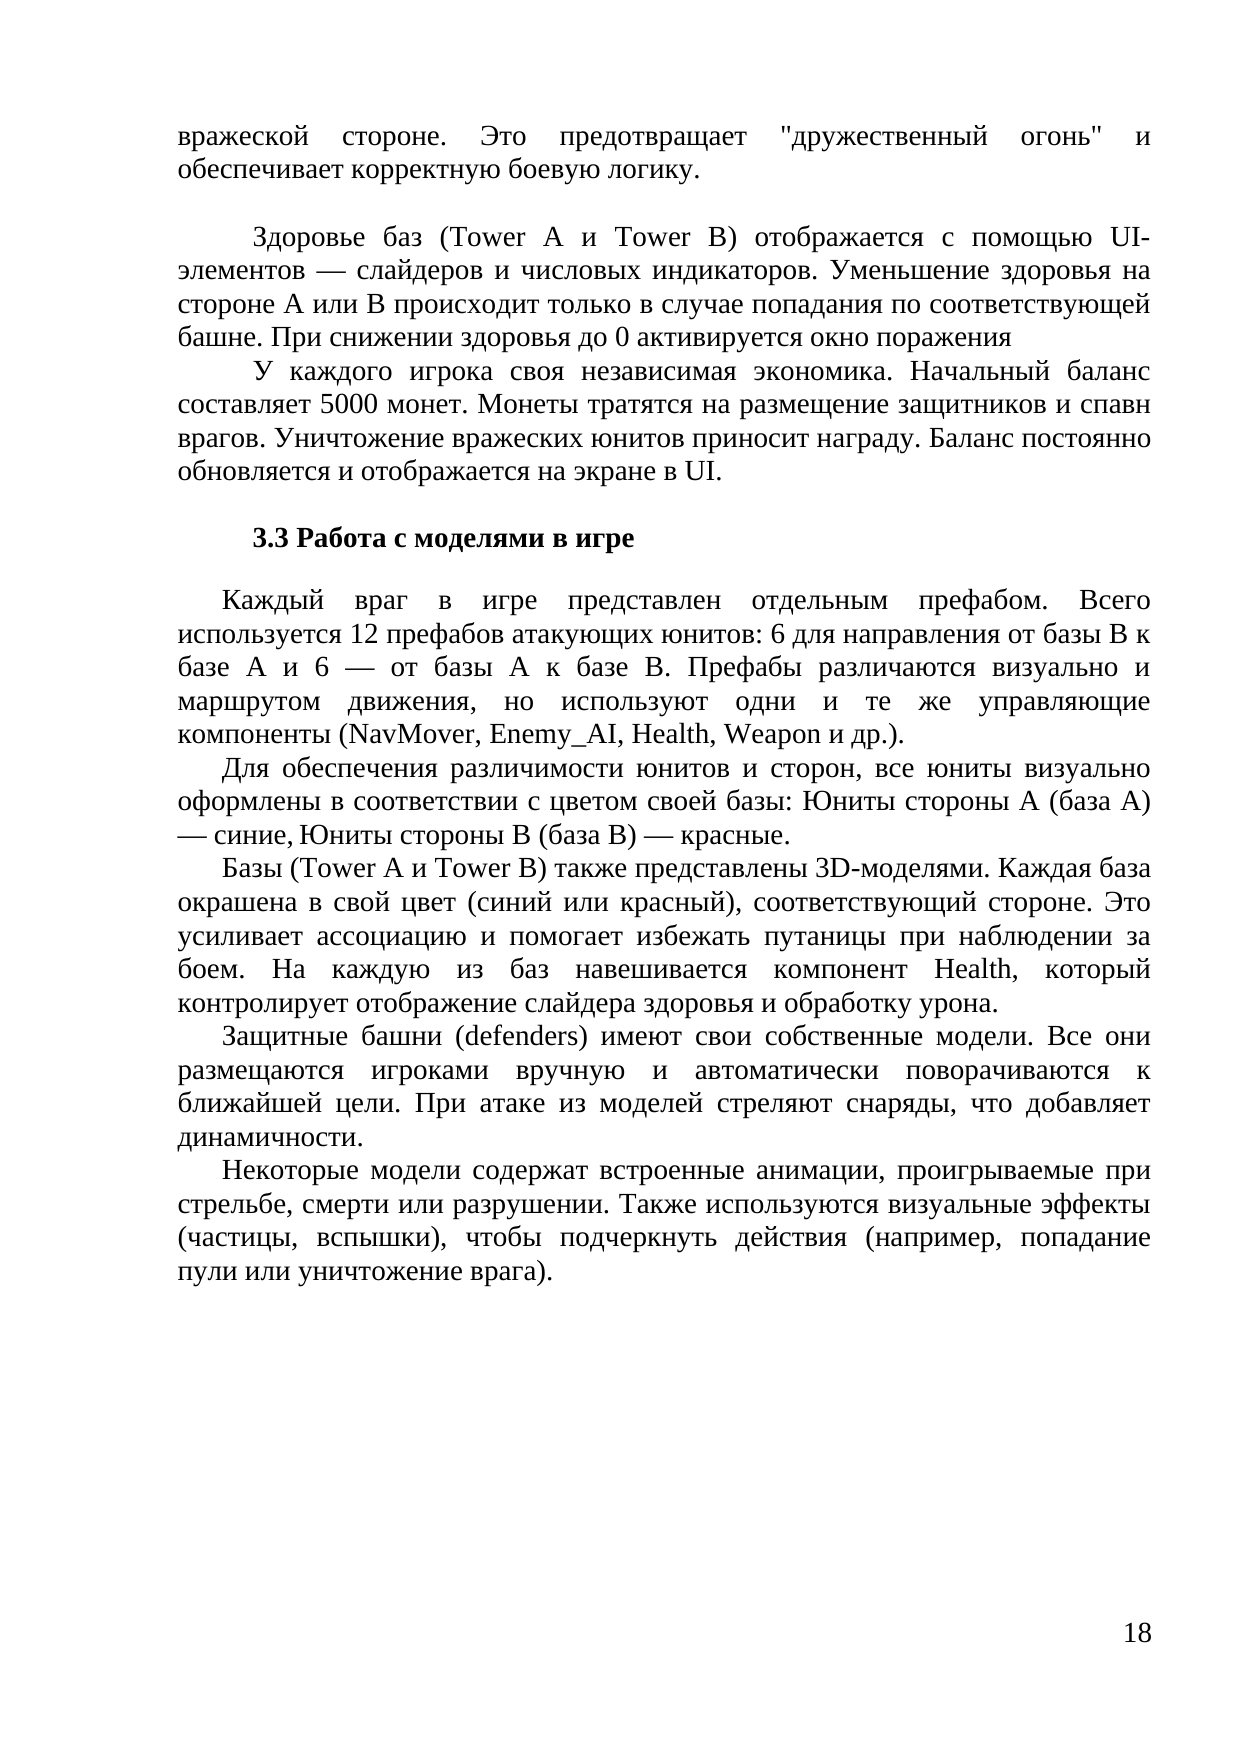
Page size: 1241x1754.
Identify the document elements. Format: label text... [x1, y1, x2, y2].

text Здоровье баз (Tower A и Tower B) отображается с помощью UI-элементов — слайдеров и числовых индикаторов. Уменьшение здоровья на стороне A или B происходит только в случае попадания по соответствующей башне. При снижении здоровья до 0 активируется окно поражения [177, 219, 1152, 353]
text Для обеспечения различимости юнитов и сторон, все юниты визуально оформлены в соответствии с цветом своей базы: Юниты стороны A (база A) — синие, Юниты стороны B (база B) — красные. [177, 750, 1152, 851]
text Базы (Tower A и Tower B) также представлены 3D-моделями. Каждая база окрашена в свой цвет (синий или красный), соответствующий стороне. Это усиливает ассоциацию и помогает избежать путаницы при наблюдении за боем. На каждую из баз навешивается компонент Health, который контролирует отображение слайдера здоровья и обработку урона. [177, 851, 1152, 1018]
text Некоторые модели содержат встроенные анимации, проигрываемые при стрельбе, смерти или разрушении. Также используются визуальные эффекты (частицы, вспышки), чтобы подчеркнуть действия (например, попадание пули или уничтожение врага). [177, 1152, 1152, 1287]
subtitle 3.3 Работа с моделями в игре [252, 521, 1152, 554]
text У каждого игрока своя независимая экономика. Начальный баланс составляет 5000 монет. Монеты тратятся на размещение защитников и спавн врагов. Уничтожение вражеских юнитов приносит награду. Баланс постоянно обновляется и отображается на экране в UI. [177, 353, 1152, 487]
text Защитные башни (defenders) имеют свои собственные модели. Все они размещаются игроками вручную и автоматически поворачиваются к ближайшей цели. При атаке из моделей стреляют снаряды, что добавляет динамичности. [177, 1018, 1152, 1152]
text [177, 118, 1152, 185]
text Каждый враг в игре представлен отдельным префабом. Всего используется 12 префабов атакующих юнитов: 6 для направления от базы B к базе A и 6 — от базы A к базе B. Префабы различаются визуально и маршрутом движения, но используют одни и те же управляющие компоненты (NavMover, Enemy_AI, Health, Weapon и др.). [177, 582, 1152, 750]
